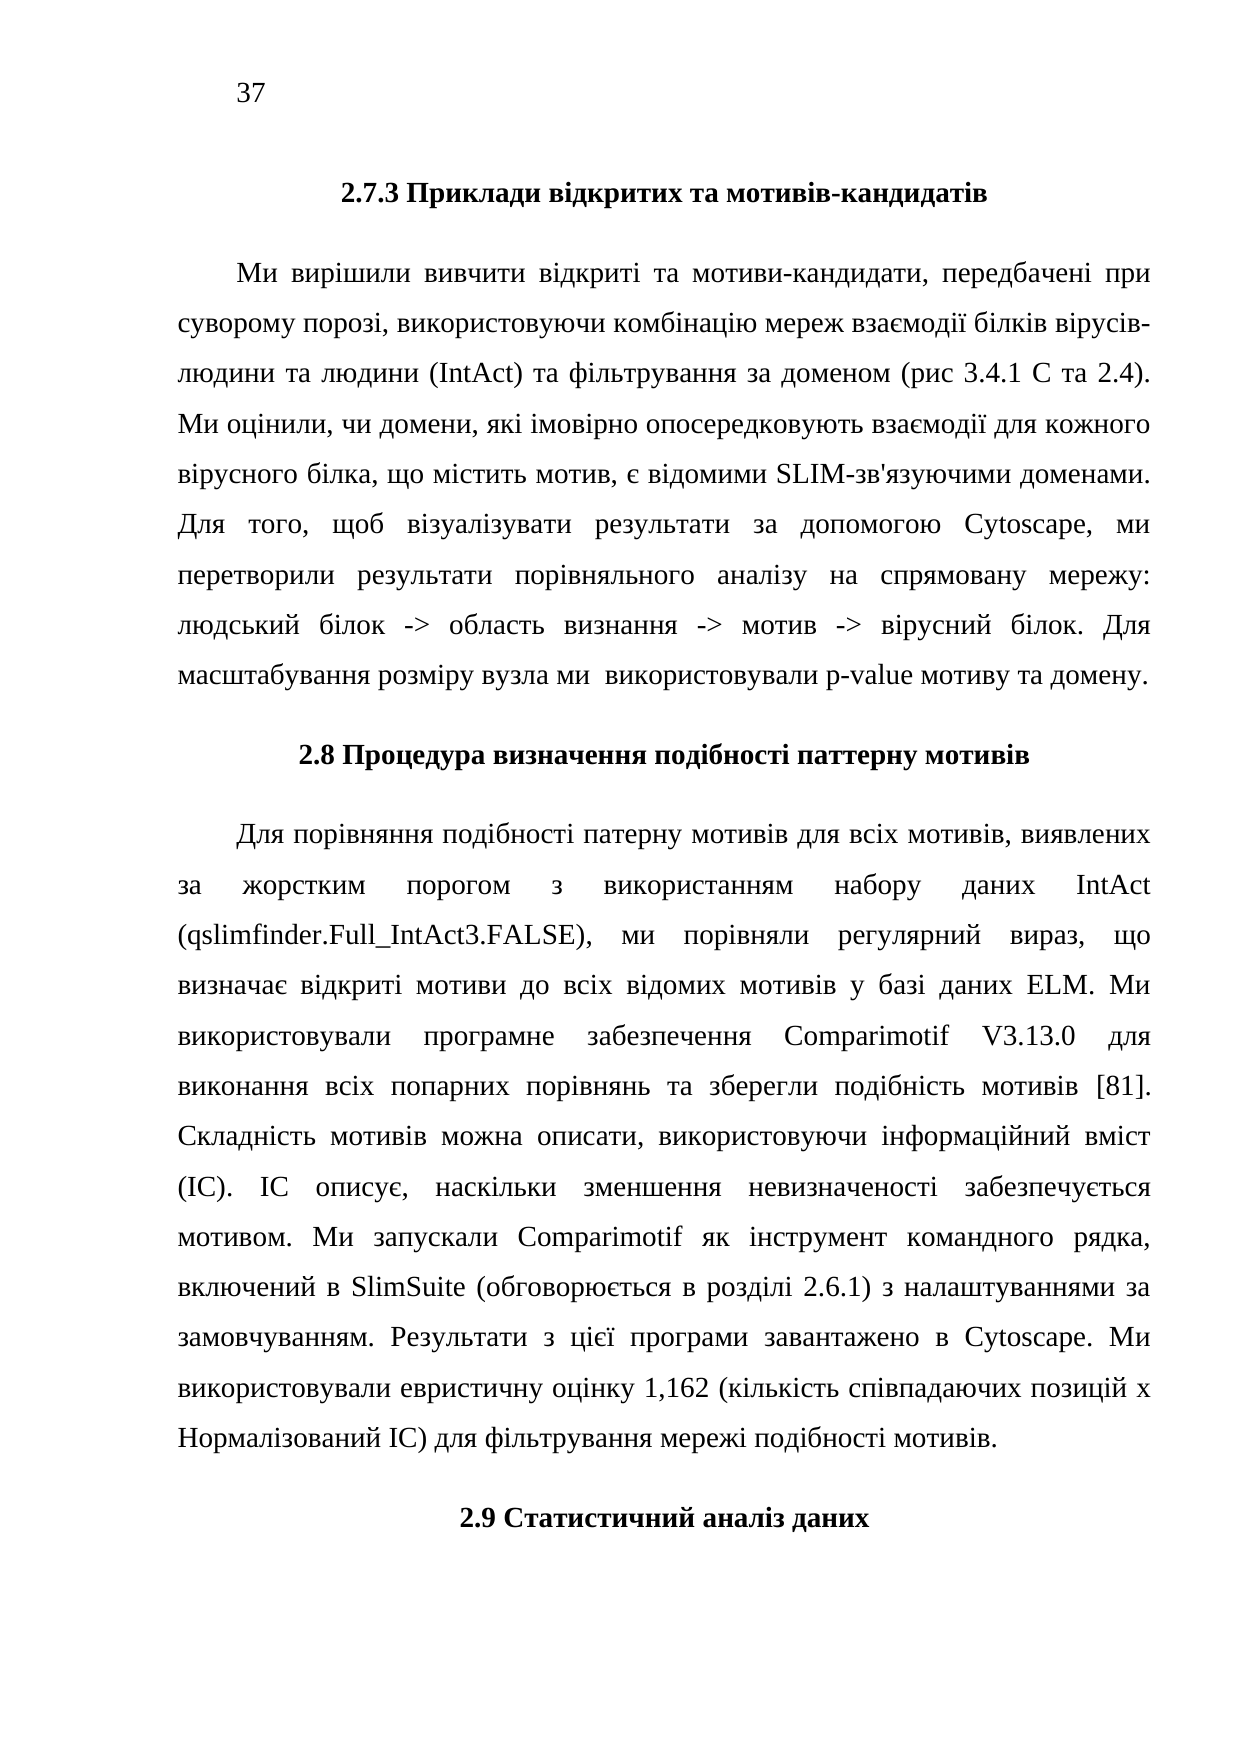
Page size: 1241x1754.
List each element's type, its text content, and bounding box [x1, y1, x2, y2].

subtitle 2.8 Процедура визначення подібності паттерну мотивів [177, 737, 1152, 771]
text Для порівняння подібності патерну мотивів для всіх мотивів, виявлених за жорстким порогом з використанням набору даних IntAct (qslimfinder.Full_IntAct3.FALSE), ми порівняли регулярний вираз, що визначає відкриті мотиви до всіх відомих мотивів у базі даних ELM. Ми використовували програмне забезпечення Comparimotif V3.13.0 для виконання всіх попарних порівнянь та зберегли подібність мотивів [81]. Складність мотивів можна описати, використовуючи інформаційний вміст (IC). IC описує, наскільки зменшення невизначеності забезпечується мотивом. Ми запускали Comparimotif як інструмент командного рядка, включений в SlimSuite (обговорюється в розділі 2.6.1) з налаштуваннями за замовчуванням. Результати з цієї програми завантажено в Cytoscape. Ми використовували евристичну оцінку 1,162 (кількість співпадаючих позицій x Нормалізований IC) для фільтрування мережі подібності мотивів. [177, 816, 1152, 1454]
subtitle 2.9 Статистичний аналіз даних [177, 1500, 1152, 1533]
text Ми вирішили вивчити відкриті та мотиви-кандидати, передбачені при суворому порозі, використовуючи комбінацію мереж взаємодії білків вірусів-людини та людини (IntAct) та фільтрування за доменом (рис 3.4.1 C та 2.4). Ми оцінили, чи домени, які імовірно опосередковують взаємодії для кожного вірусного білка, що містить мотив, є відомими SLIM-зв'язуючими доменами. Для того, щоб візуалізувати результати за допомогою Cytoscape, ми перетворили результати порівняльного аналізу на спрямовану мережу: людський білок -> область визнання -> мотив -> вірусний білок. Для масштабування розміру вузла ми використовували p-value мотиву та домену. [177, 255, 1152, 691]
subtitle 2.7.3 Приклади відкритих та мотивів-кандидатів [177, 176, 1152, 209]
